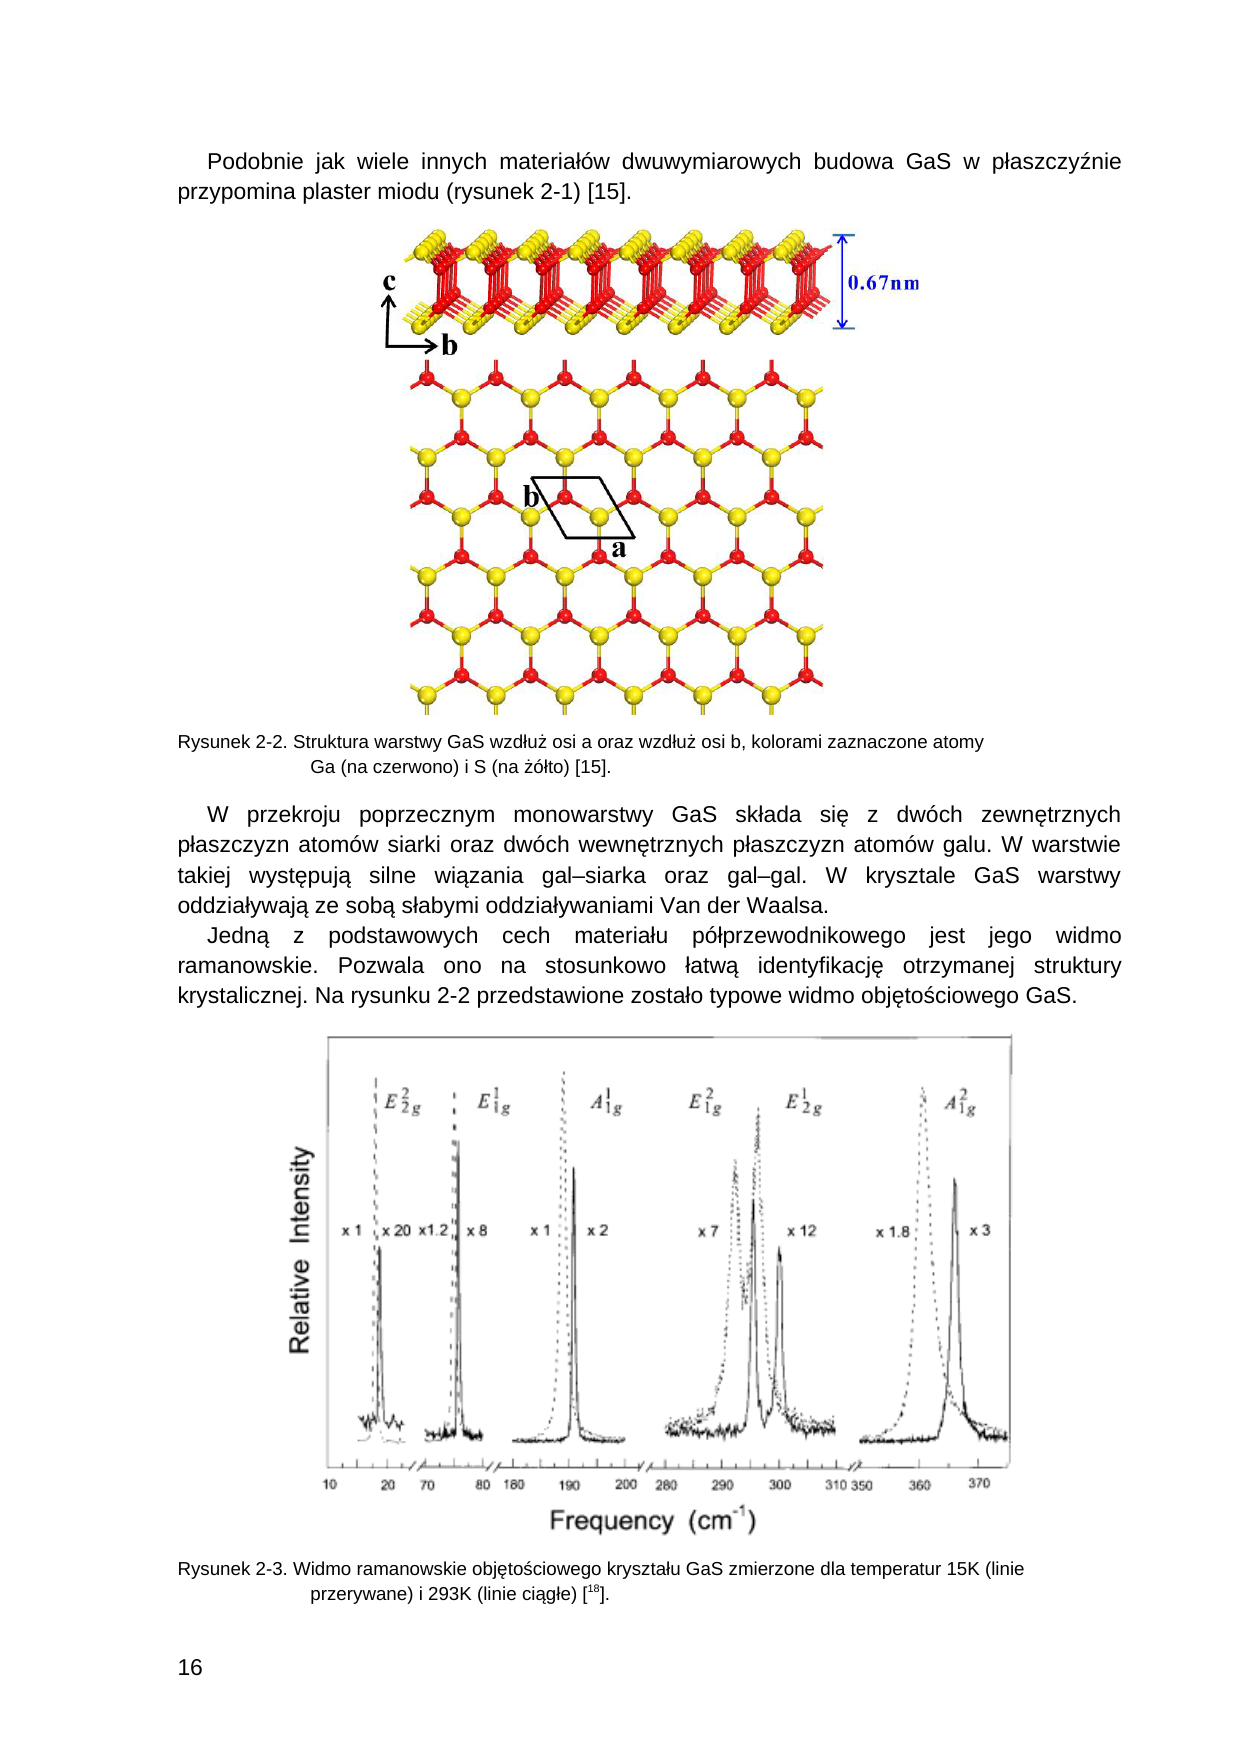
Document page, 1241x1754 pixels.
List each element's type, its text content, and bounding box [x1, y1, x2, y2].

text Podobnie jak wiele innych materiałów dwuwymiarowych budowa GaS w płaszczyźnie przypomina plaster miodu (rysunek 2-1) [15]. [177, 148, 1122, 204]
text W przekroju poprzecznym monowarstwy GaS składa się z dwóch zewnętrznych płaszczyzn atomów siarki oraz dwóch wewnętrznych płaszczyzn atomów galu. W warstwie takiej występują silne wiązania gal–siarka oraz gal–gal. W krysztale GaS warstwy oddziaływają ze sobą słabymi oddziaływaniami Van der Waalsa. [177, 801, 1122, 918]
picture [284, 1033, 1015, 1542]
text Jedną z podstawowych cech materiału półprzewodnikowego jest jego widmo ramanowskie. Pozwala ono na stosunkowo łatwą identyfikację otrzymanej struktury krystalicznej. Na rysunku 2-2 przedstawione zostało typowe widmo objętościowego GaS. [177, 922, 1122, 1009]
